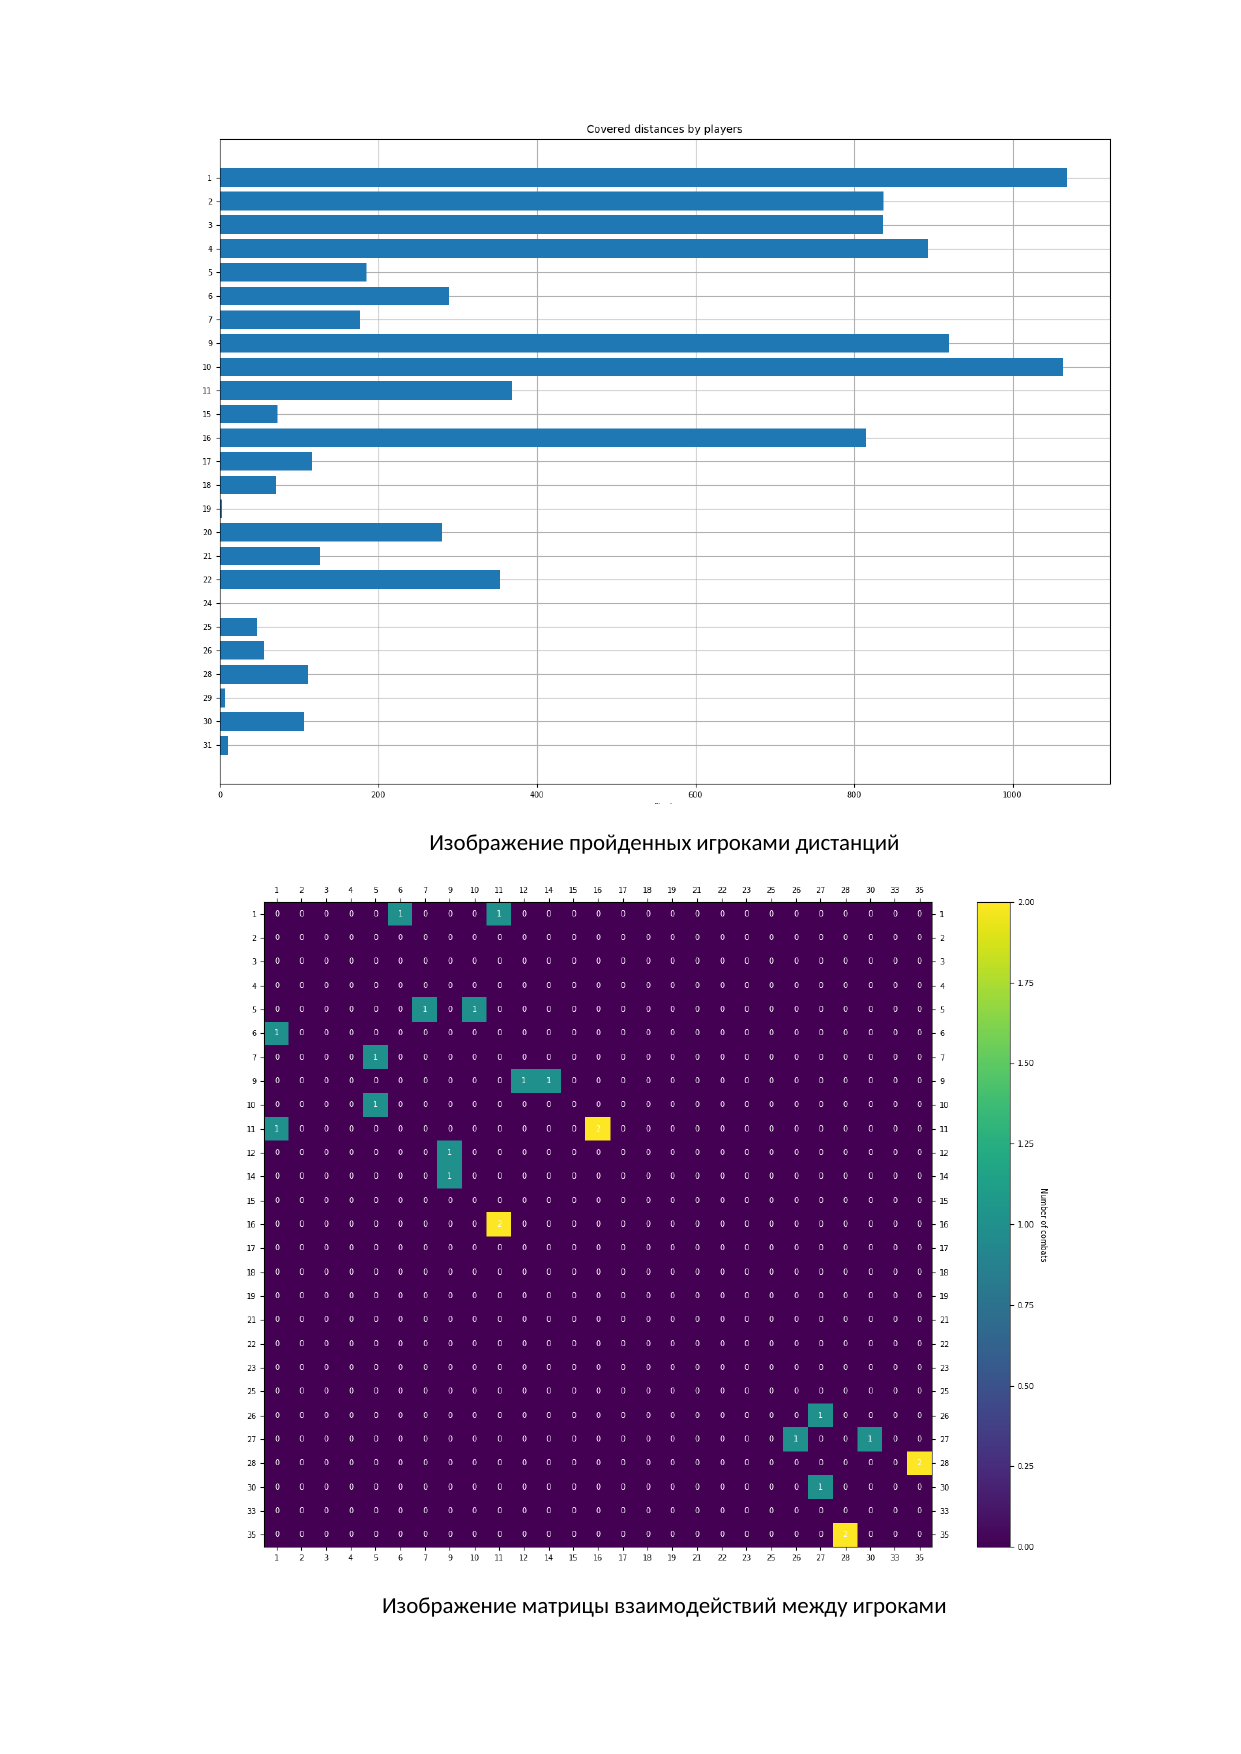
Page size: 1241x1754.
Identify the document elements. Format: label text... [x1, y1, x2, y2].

picture [191, 118, 1138, 804]
picture [191, 881, 1138, 1567]
text Изображение пройденных игроками дистанций [177, 828, 1152, 856]
text Изображение матрицы взаимодействий между игроками [177, 1591, 1152, 1619]
